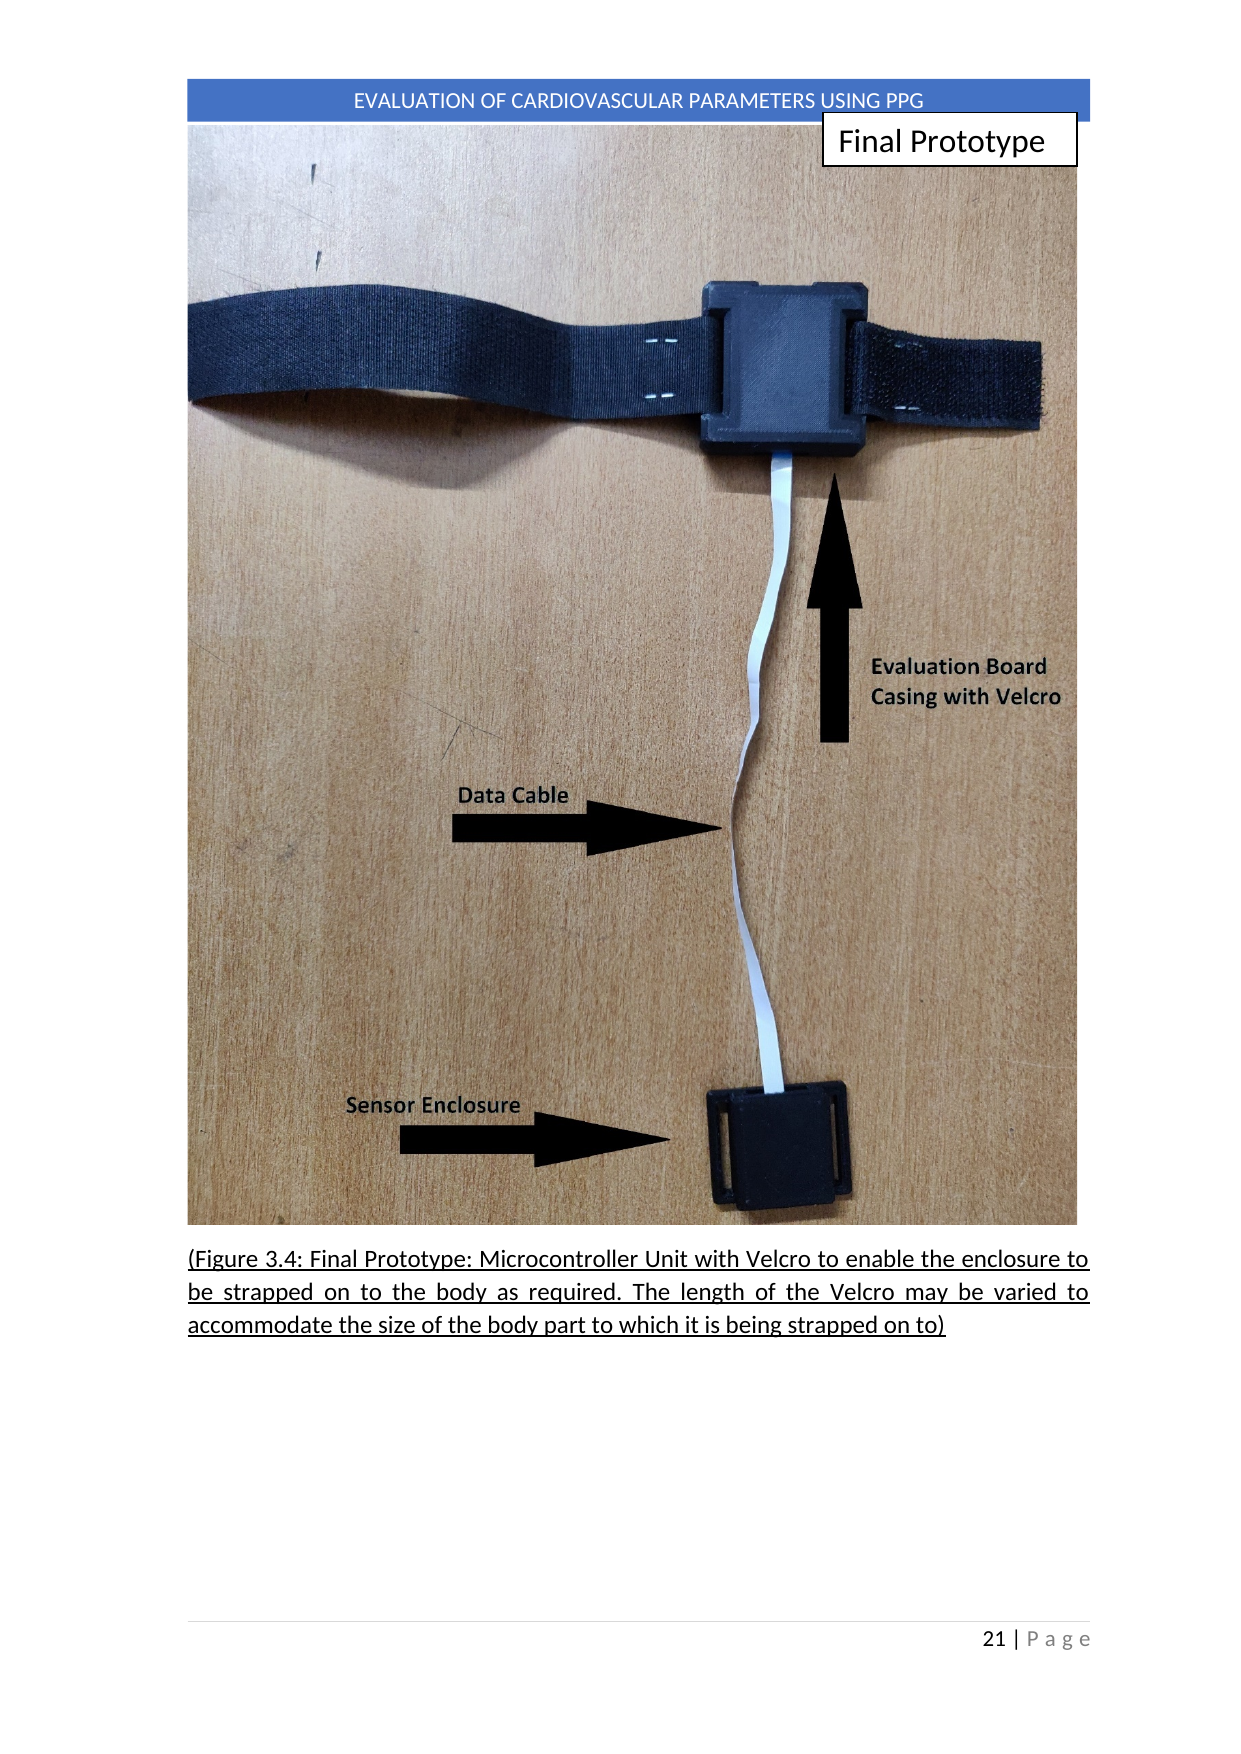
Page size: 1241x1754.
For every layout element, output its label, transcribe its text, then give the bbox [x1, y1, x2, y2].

text (Figure 3.4: Final Prototype: Microcontroller Unit with Velcro to enable the enclosure to be strapped on to the body as required. The length of the Velcro may be varied to accommodate the size of the body part to which it is being strapped on to) [187, 1270, 1090, 1302]
text (Figure 3.4: Final Prototype: Microcontroller Unit with Velcro to enable the enclosure to be strapped on to the body as required. The length of the Velcro may be varied to accommodate the size of the body part to which it is being strapped on to) [187, 1243, 1090, 1269]
picture [187, 125, 1078, 1225]
text (Figure 3.4: Final Prototype: Microcontroller Unit with Velcro to enable the enclosure to be strapped on to the body as required. The length of the Velcro may be varied to accommodate the size of the body part to which it is being strapped on to) [187, 1303, 1090, 1339]
